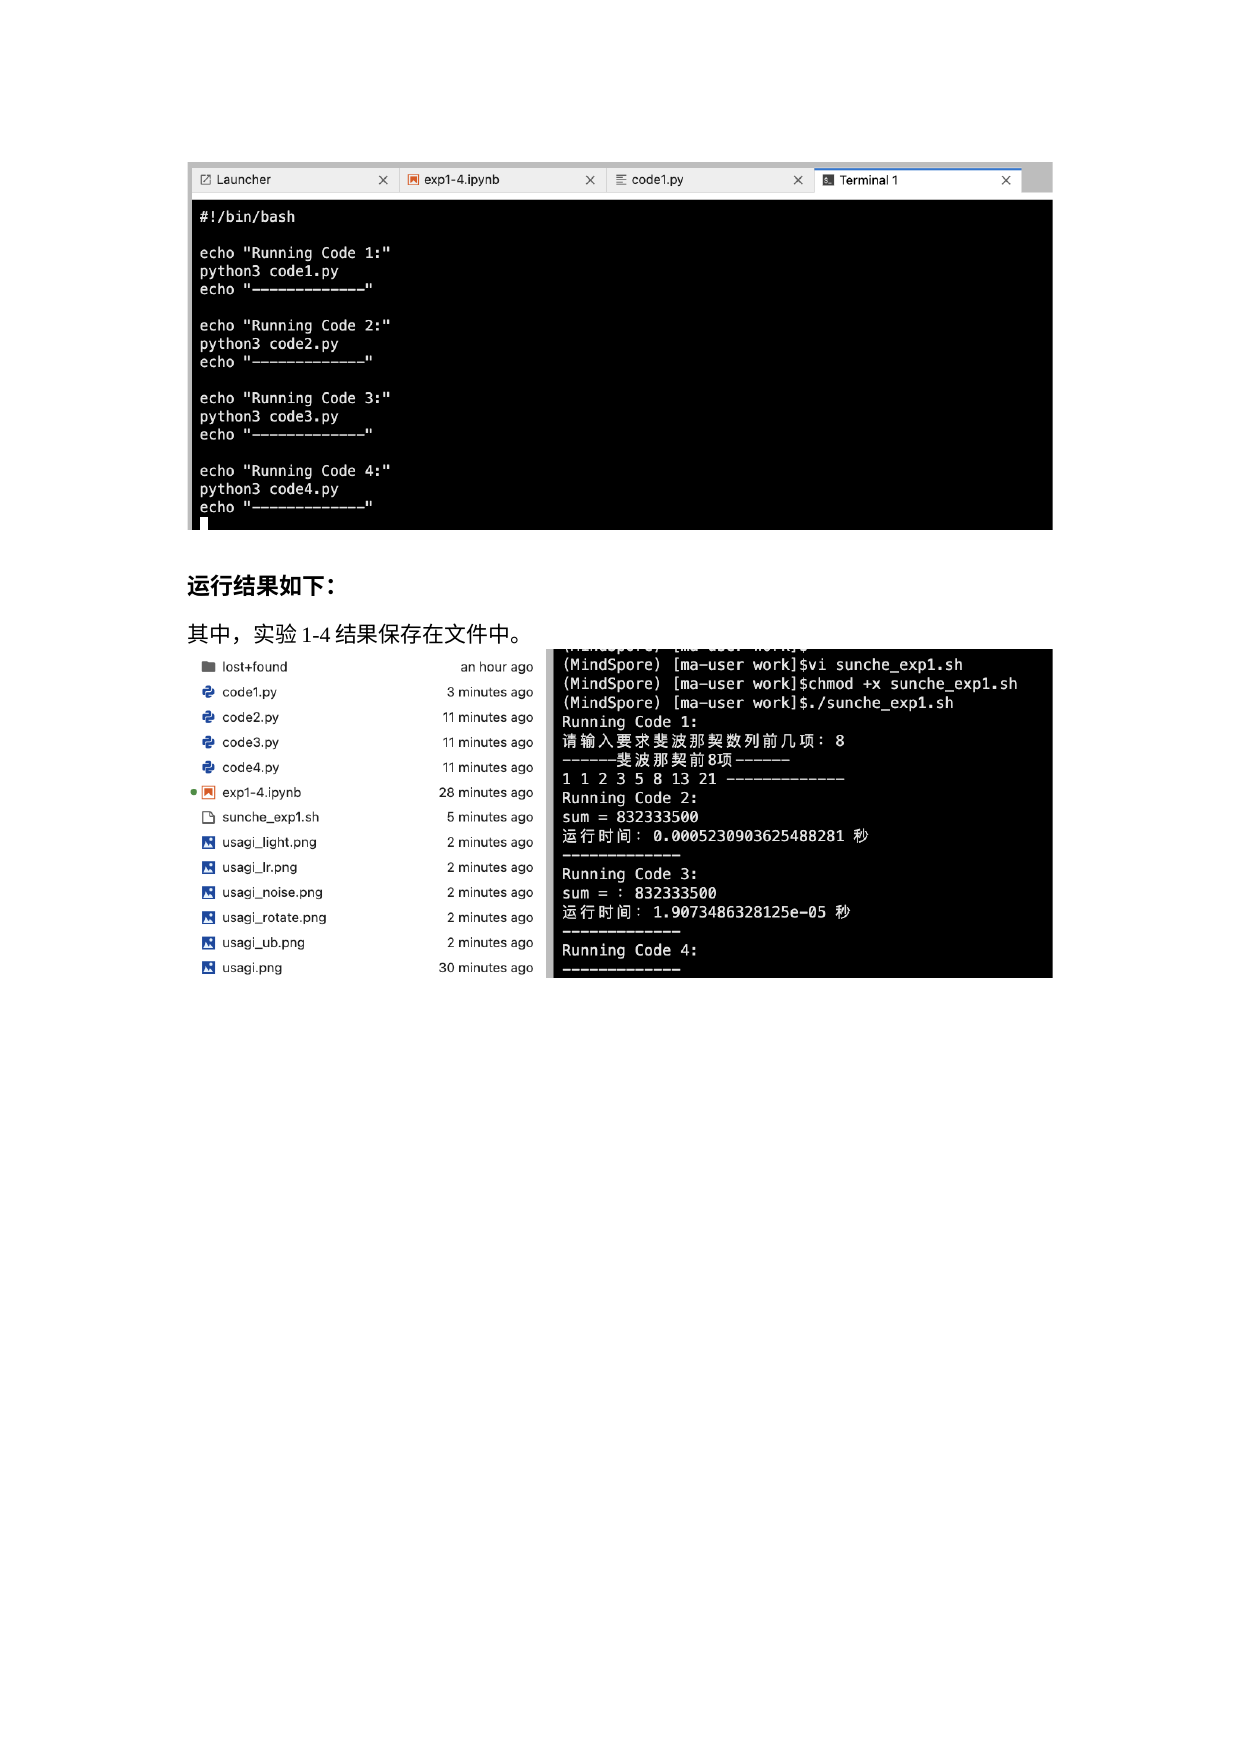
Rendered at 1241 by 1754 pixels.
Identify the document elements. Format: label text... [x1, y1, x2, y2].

text 其中，实验1-4结果保存在文件中。 [187, 617, 1053, 649]
picture [187, 162, 1053, 530]
picture [187, 649, 1053, 978]
text 运行结果如下： [187, 552, 1053, 617]
